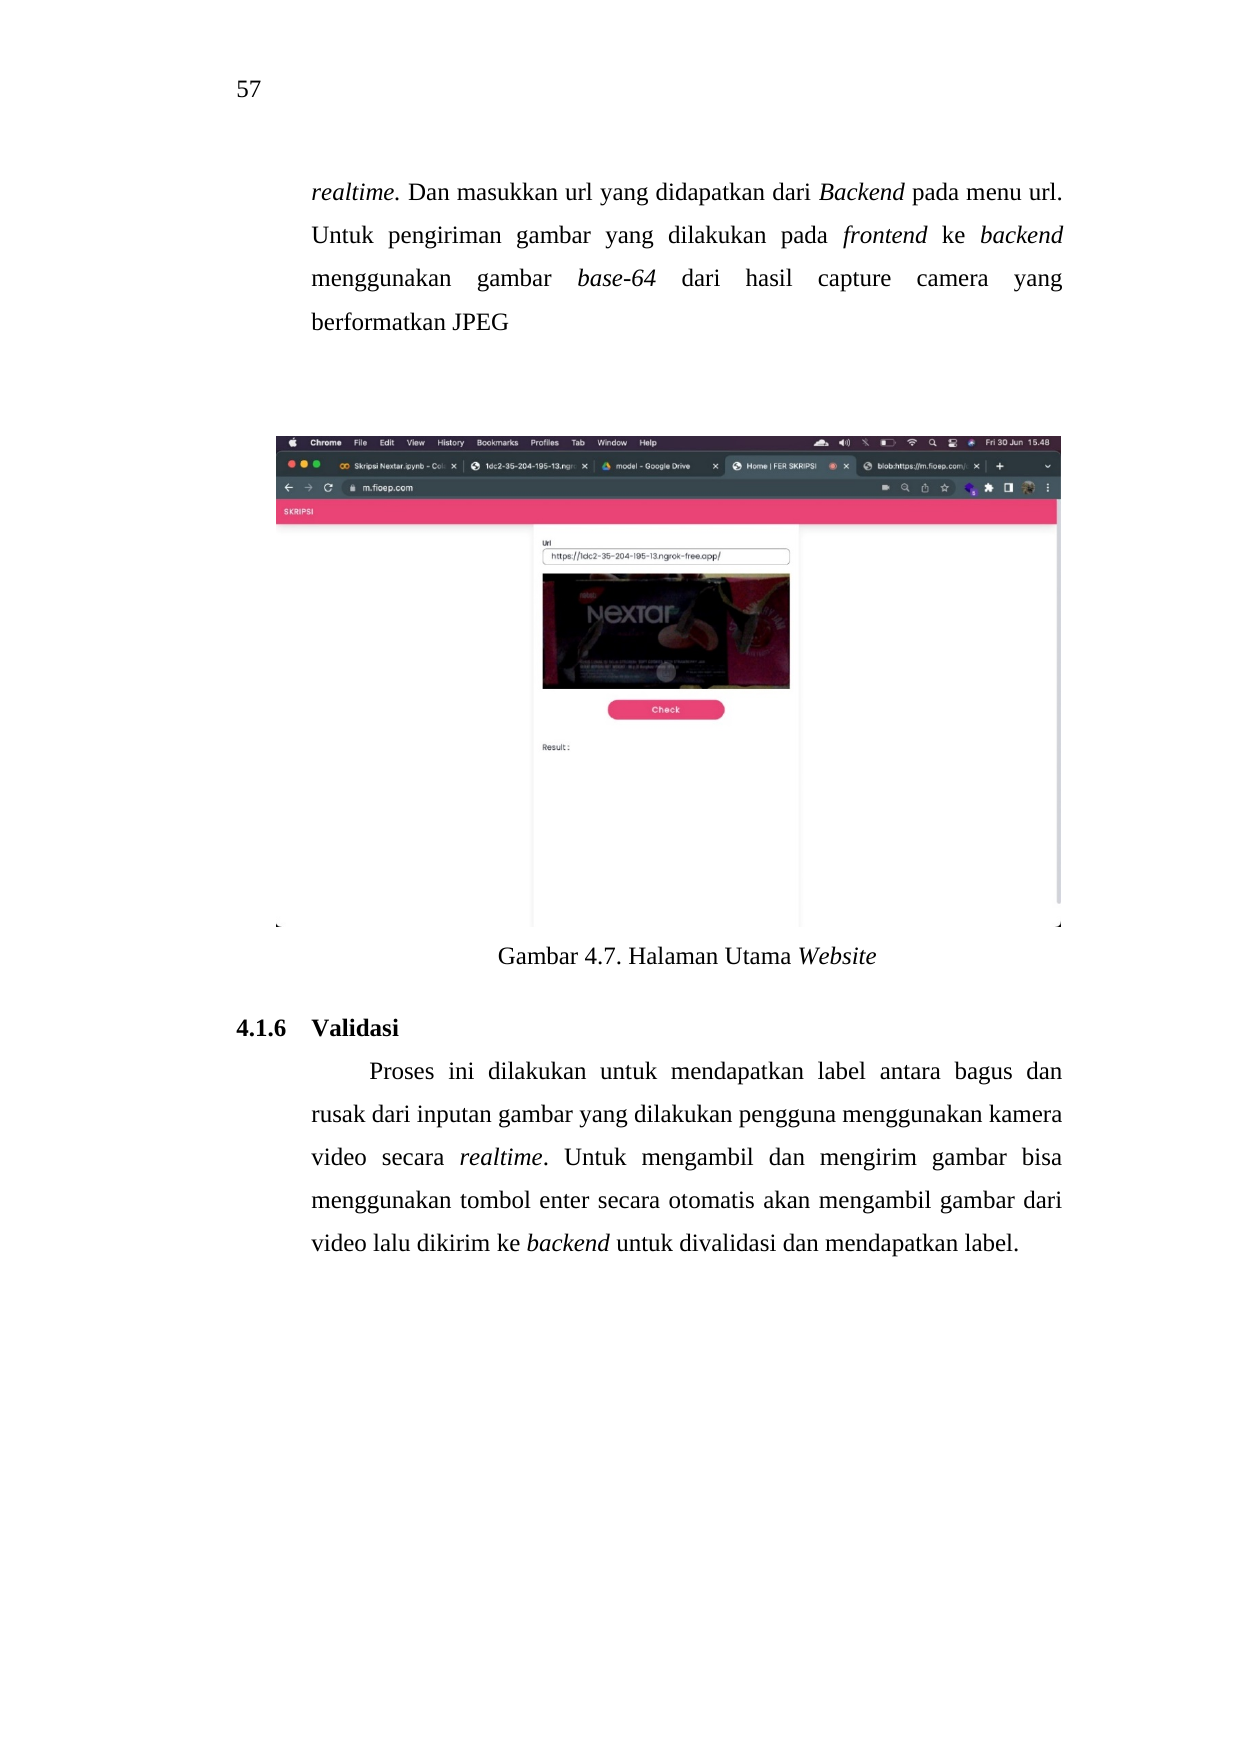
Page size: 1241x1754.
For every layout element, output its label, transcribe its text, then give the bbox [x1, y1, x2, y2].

text Proses ini dilakukan untuk mendapatkan label antara bagus dan rusak dari inputan gambar yang dilakukan pengguna menggunakan kamera video secara realtime. Untuk mengambil dan mengirim gambar bisa menggunakan tombol enter secara otomatis akan mengambil gambar dari video lalu dikirim ke backend untuk divalidasi dan mendapatkan label. [311, 1056, 1063, 1257]
picture [276, 436, 1061, 927]
text Gambar 4.7. Halaman Utama Website [311, 941, 1063, 970]
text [311, 177, 1063, 335]
list Validasi [236, 1013, 1063, 1042]
